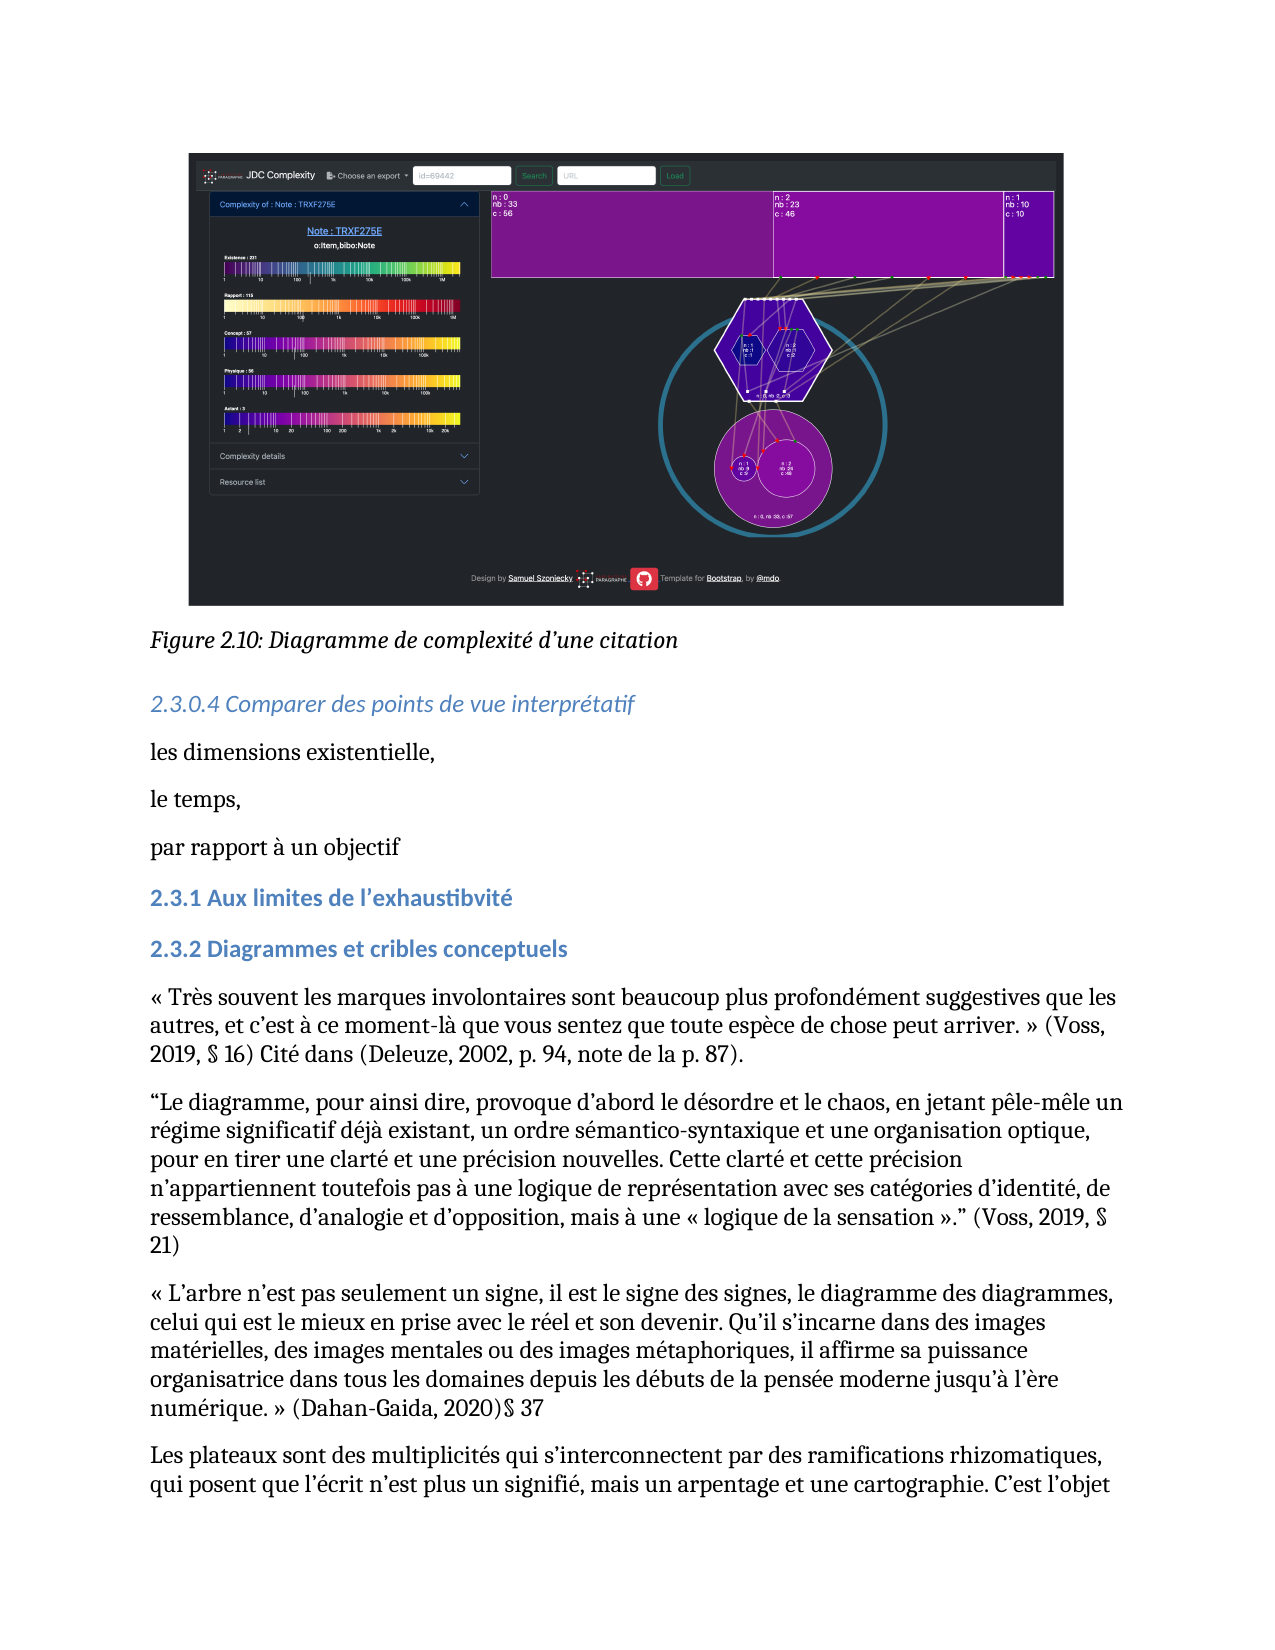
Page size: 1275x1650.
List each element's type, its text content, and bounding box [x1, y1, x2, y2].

text « L’arbre n’est pas seulement un signe, il est le signe des signes, le diagramme des diagrammes, celui qui est le mieux en prise avec le réel et son devenir. Qu’il s’incarne dans des images matérielles, des images mentales ou des images métaphoriques, il affirme sa puissance organisatrice dans tous les domaines depuis les débuts de la pensée moderne jusqu’à l’ère numérique. » (Dahan-Gaida, 2020)§ 37 [150, 1279, 1125, 1423]
text les dimensions existentielle, [150, 737, 1125, 766]
subtitle 2.3.2 Diagrammes et cribles conceptuels [150, 933, 1125, 964]
subtitle 2.3.1 Aux limites de l’exhaustibvité [150, 882, 1125, 912]
subtitle 2.3.0.4 Comparer des points de vue interprétatif [150, 688, 1125, 719]
table_header Figure 2.10: Diagramme de complexité d’une citation [139, 150, 1114, 667]
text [150, 1441, 1125, 1499]
text par rapport à un objectif [150, 832, 1125, 861]
text “Le diagramme, pour ainsi dire, provoque d’abord le désordre et le chaos, en jetant pêle-mêle un régime significatif déjà existant, un ordre sémantico-syntaxique et une organisation optique, pour en tirer une clarté et une précision nouvelles. Cette clarté et cette précision n’appartiennent toutefois pas à une logique de représentation avec ses catégories d’identité, de ressemblance, d’analogie et d’opposition, mais à une « logique de la sensation ».” (Voss, 2019, § 21) [150, 1088, 1125, 1260]
text « Très souvent les marques involontaires sont beaucoup plus profondément suggestives que les autres, et c’est à ce moment-là que vous sentez que toute espèce de chose peut arriver. » (Voss, 2019, § 16) Cité dans (Deleuze, 2002, p. 94, note de la p. 87). [150, 983, 1125, 1069]
picture [188, 153, 1064, 606]
text le temps, [150, 785, 1125, 814]
